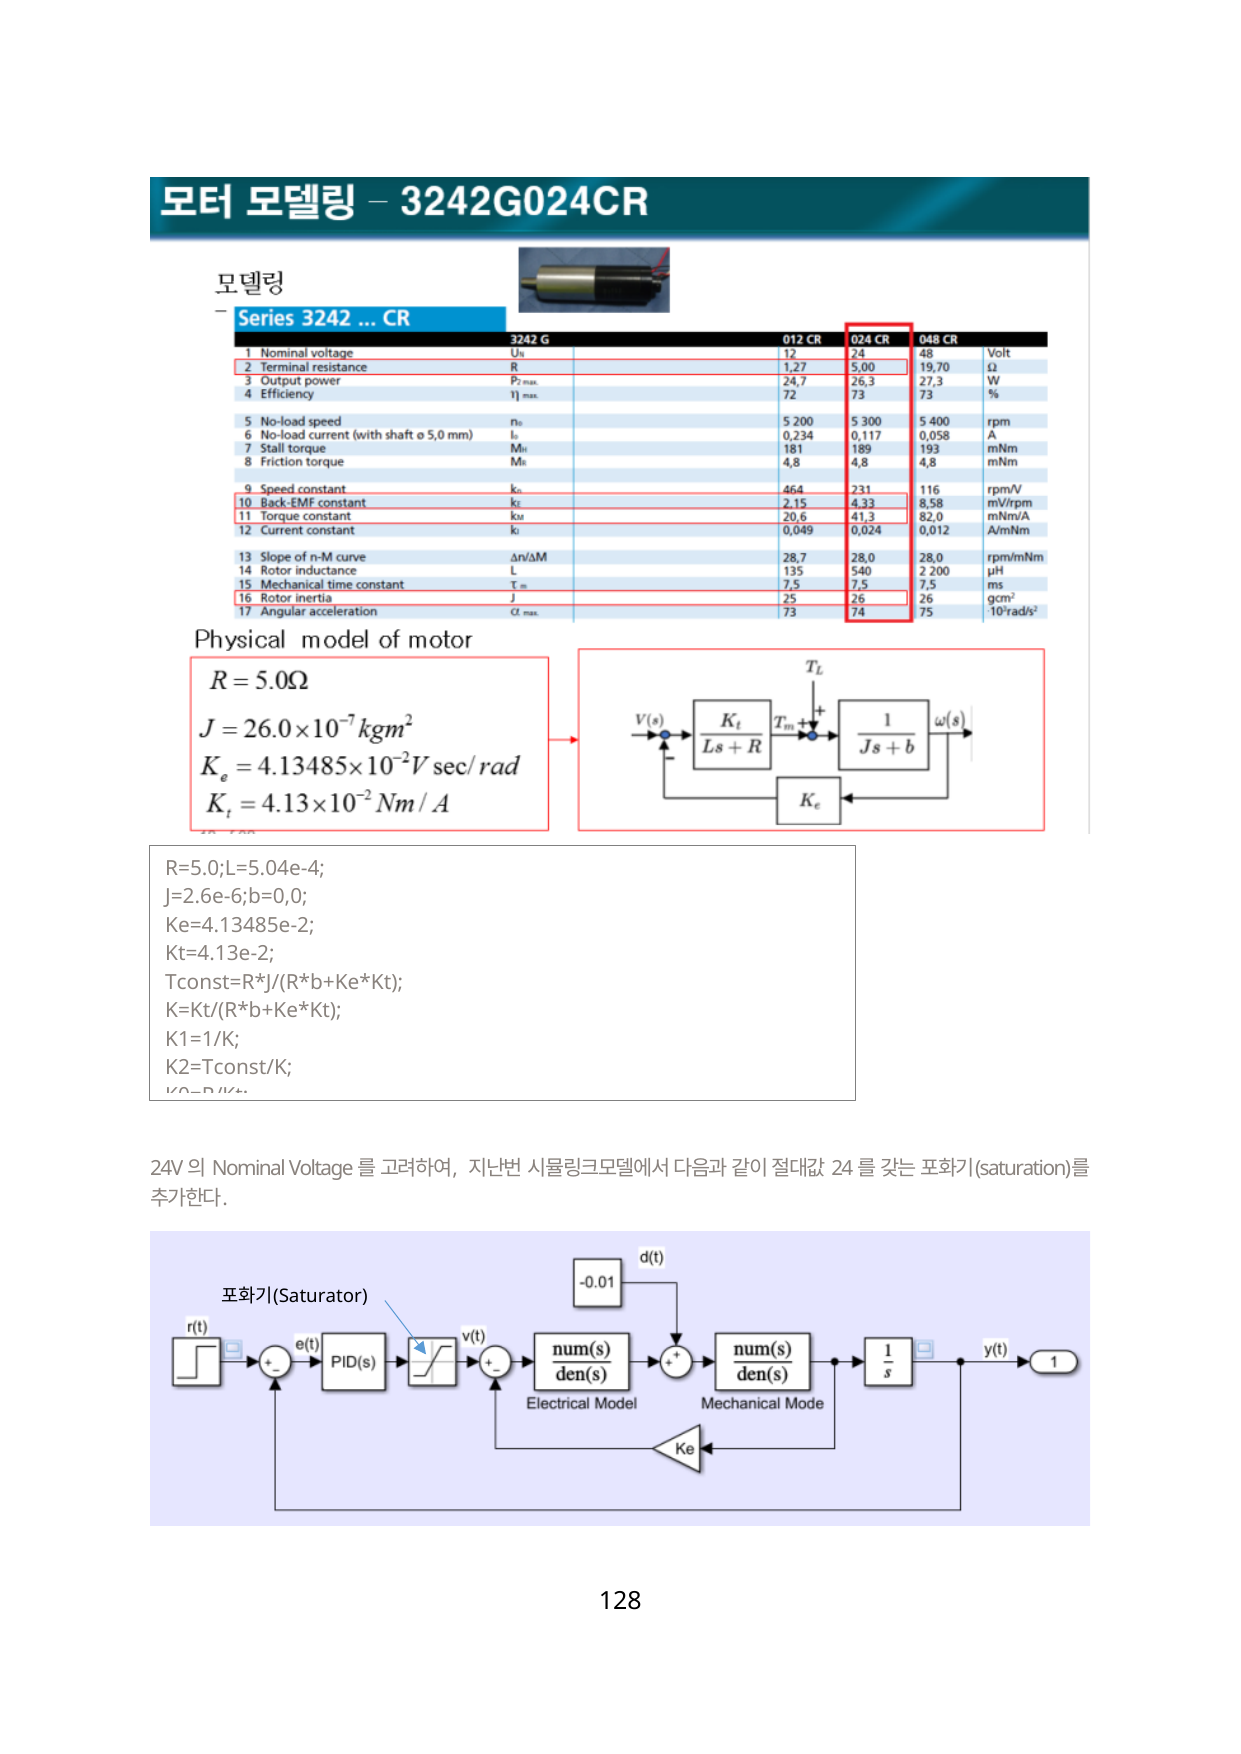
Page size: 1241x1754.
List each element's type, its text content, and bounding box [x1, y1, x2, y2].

text 24V의 Nominal Voltage를 고려하여, 지난번 시뮬링크모델에서 다음과 같이 절대값 24를 갖는 포화기(saturation)를 추가한다. [212, 1151, 1090, 1212]
picture [150, 177, 1091, 834]
picture [150, 1231, 1091, 1526]
